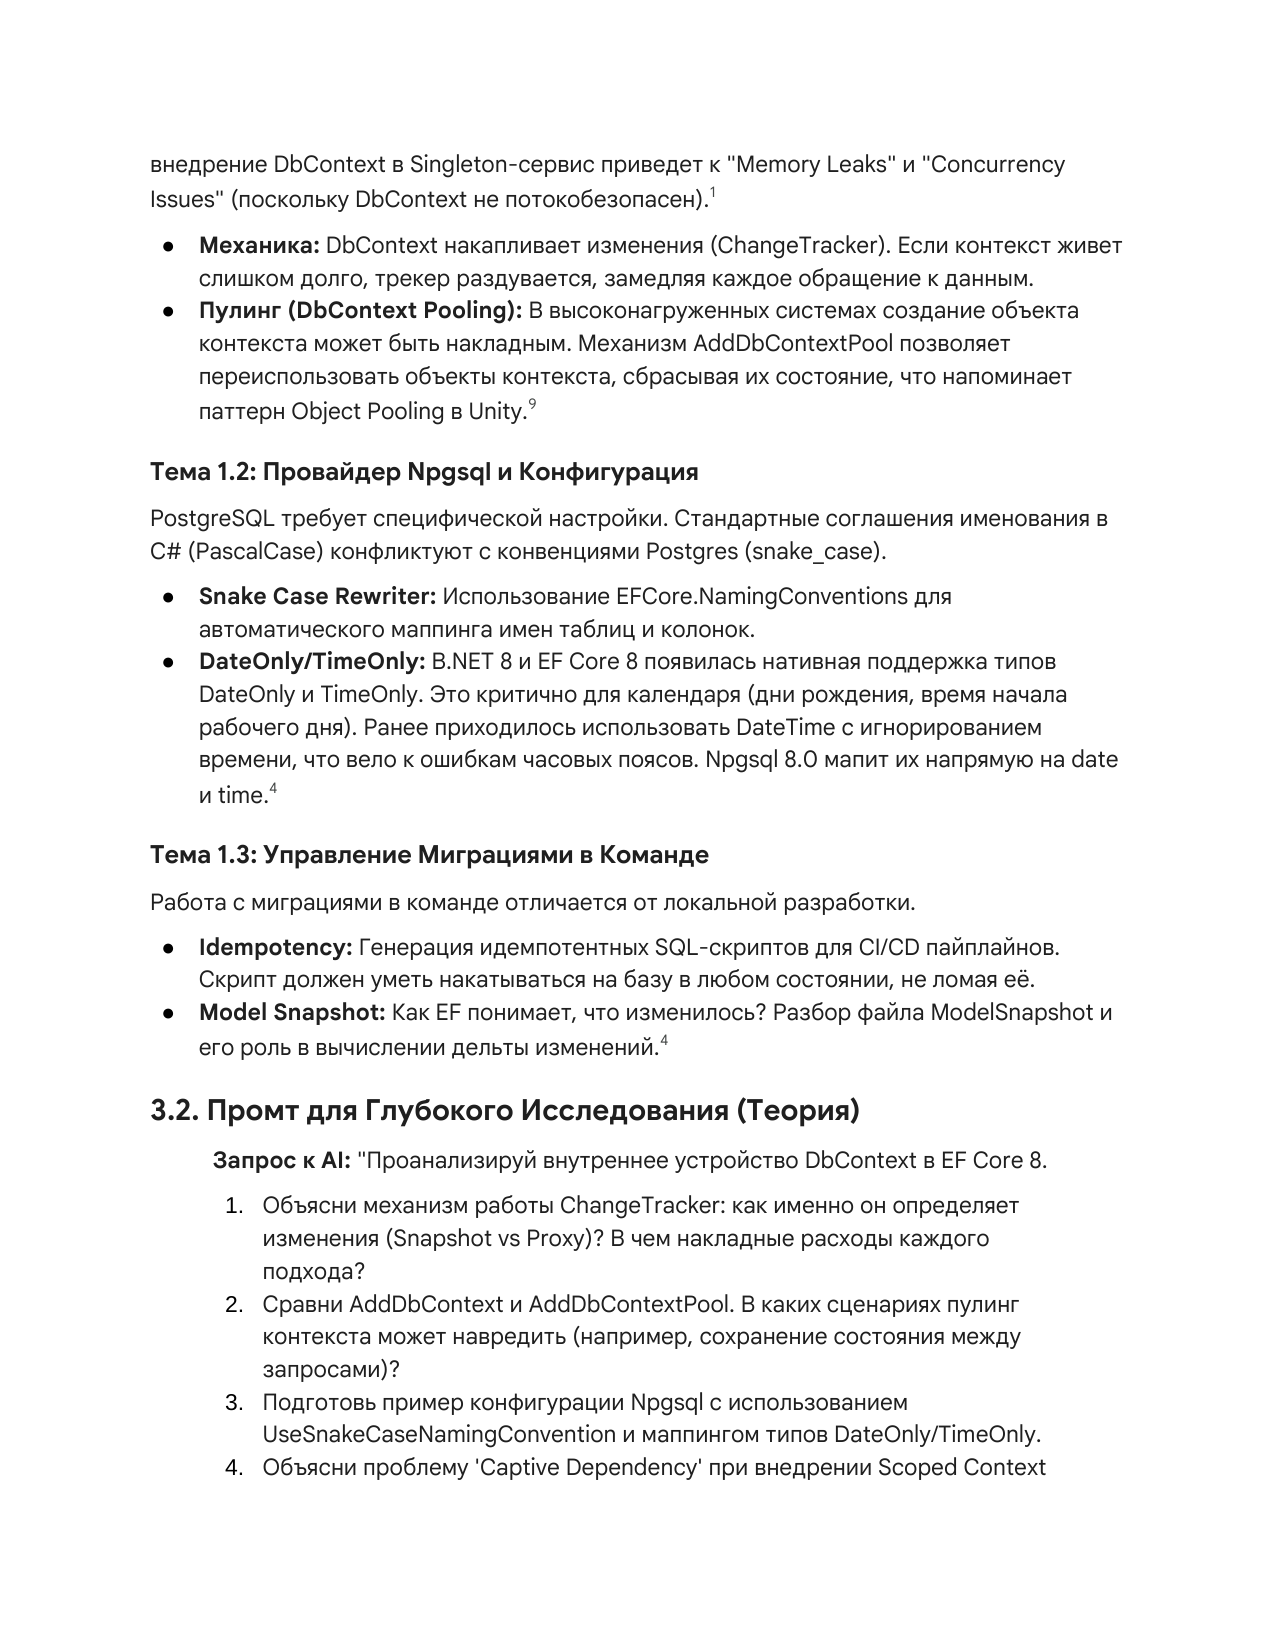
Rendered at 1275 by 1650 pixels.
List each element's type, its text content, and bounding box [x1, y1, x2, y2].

list Объясни механизм работы ChangeTracker: как именно он определяет изменения (Snapshot vs Proxy)? В чем накладные расходы каждого подхода? [225, 1192, 1062, 1286]
list Model Snapshot: Как EF понимает, что изменилось? Разбор файла ModelSnapshot и его роль в вычислении дельты изменений.4 [161, 998, 1125, 1063]
list Пулинг (DbContext Pooling): В высоконагруженных системах создание объекта контекста может быть накладным. Механизм AddDbContextPool позволяет переиспользовать объекты контекста, сбрасывая их состояние, что напоминает паттерн Object Pooling в Unity.9 [161, 297, 1125, 427]
subtitle 3.2. Промт для Глубокого Исследования (Теория) [150, 1092, 1125, 1129]
list Idempotency: Генерация идемпотентных SQL-скриптов для CI/CD пайплайнов. Скрипт должен уметь накатываться на базу в любом состоянии, не ломая её. [161, 933, 1125, 994]
text Запрос к AI: "Проанализируй внутреннее устройство DbContext в EF Core 8. [212, 1146, 1062, 1175]
list Snake Case Rewriter: Использование EFCore.NamingConventions для автоматического маппинга имен таблиц и колонок. [161, 582, 1125, 644]
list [225, 1453, 1062, 1482]
subtitle Тема 1.2: Провайдер Npgsql и Конфигурация [150, 456, 1125, 487]
list DateOnly/TimeOnly: В.NET 8 и EF Core 8 появилась нативная поддержка типов DateOnly и TimeOnly. Это критично для календаря (дни рождения, время начала рабочего дня). Ранее приходилось использовать DateTime с игнорированием времени, что вело к ошибкам часовых поясов. Npgsql 8.0 мапит их напрямую на date и time.4 [161, 648, 1125, 810]
list Механика: DbContext накапливает изменения (ChangeTracker). Если контекст живет слишком долго, трекер раздувается, замедляя каждое обращение к данным. [161, 231, 1125, 293]
list Сравни AddDbContext и AddDbContextPool. В каких сценариях пулинг контекста может навредить (например, сохранение состояния между запросами)? [225, 1290, 1062, 1384]
list Подготовь пример конфигурации Npgsql с использованием UseSnakeCaseNamingConvention и маппингом типов DateOnly/TimeOnly. [225, 1388, 1062, 1449]
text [150, 150, 1125, 214]
subtitle Тема 1.3: Управление Миграциями в Команде [150, 839, 1125, 871]
text Работа с миграциями в команде отличается от локальной разработки. [150, 888, 1125, 917]
text PostgreSQL требует специфической настройки. Стандартные соглашения именования в C# (PascalCase) конфликтуют с конвенциями Postgres (snake_case). [150, 504, 1125, 566]
